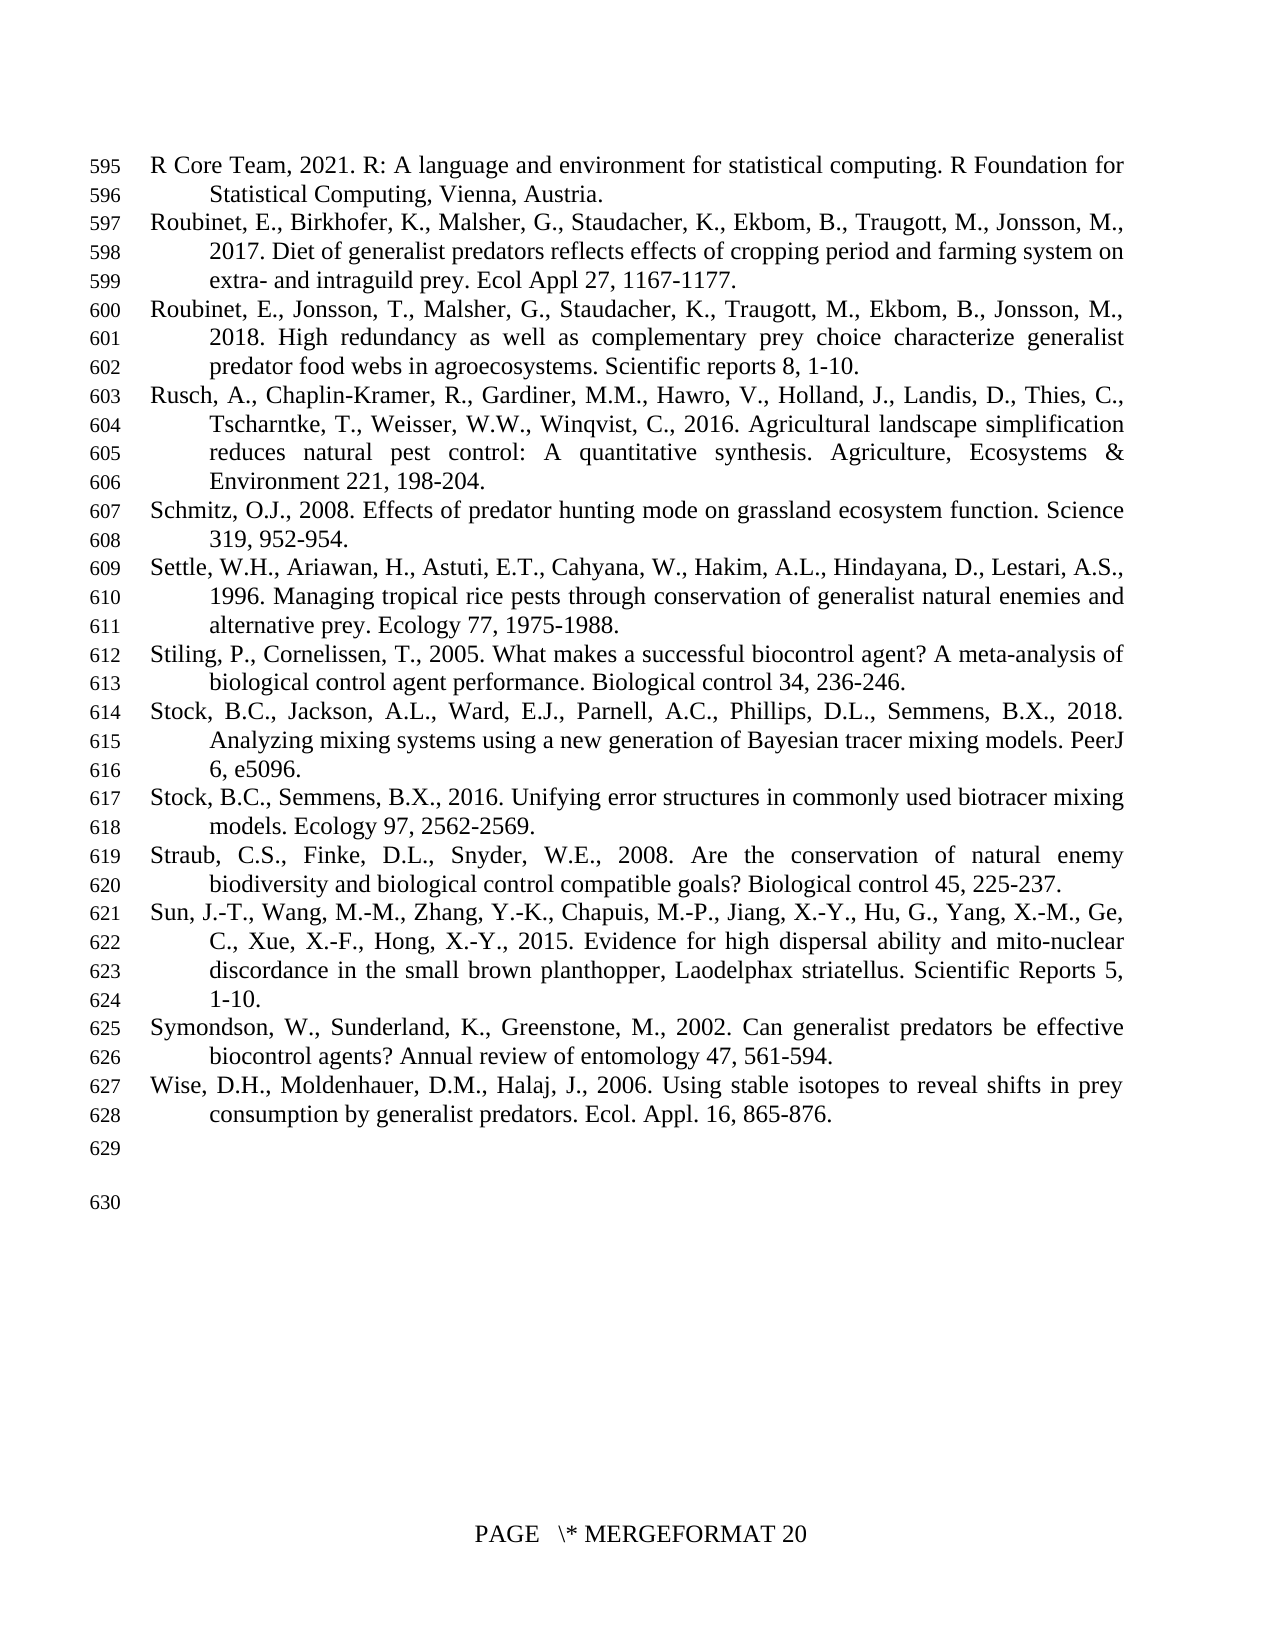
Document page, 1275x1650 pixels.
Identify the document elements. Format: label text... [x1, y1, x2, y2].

text Straub, C.S., Finke, D.L., Snyder, W.E., 2008. Are the conservation of natural enemy biodiversity and biological control compatible goals? Biological control 45, 225-237. [150, 840, 1125, 897]
text Stiling, P., Cornelissen, T., 2005. What makes a successful biocontrol agent? A meta-analysis of biological control agent performance. Biological control 34, 236-246. [150, 639, 1125, 696]
text Stock, B.C., Semmens, B.X., 2016. Unifying error structures in commonly used biotracer mixing models. Ecology 97, 2562-2569. [150, 782, 1125, 840]
text R Core Team, 2021. R: A language and environment for statistical computing. R Foundation for Statistical Computing, Vienna, Austria. [150, 150, 1125, 207]
text Wise, D.H., Moldenhauer, D.M., Halaj, J., 2006. Using stable isotopes to reveal shifts in prey consumption by generalist predators. Ecol. Appl. 16, 865-876. [150, 1070, 1125, 1127]
text Symondson, W., Sunderland, K., Greenstone, M., 2002. Can generalist predators be effective biocontrol agents? Annual review of entomology 47, 561-594. [150, 1012, 1125, 1070]
text Schmitz, O.J., 2008. Effects of predator hunting mode on grassland ecosystem function. Science 319, 952-954. [150, 495, 1125, 552]
text Rusch, A., Chaplin-Kramer, R., Gardiner, M.M., Hawro, V., Holland, J., Landis, D., Thies, C., Tscharntke, T., Weisser, W.W., Winqvist, C., 2016. Agricultural landscape simplification reduces natural pest control: A quantitative synthesis. Agriculture, Ecosystems & Environment 221, 198-204. [150, 380, 1125, 495]
text Roubinet, E., Birkhofer, K., Malsher, G., Staudacher, K., Ekbom, B., Traugott, M., Jonsson, M., 2017. Diet of generalist predators reflects effects of cropping period and farming system on extra- and intraguild prey. Ecol Appl 27, 1167-1177. [150, 207, 1125, 294]
text Settle, W.H., Ariawan, H., Astuti, E.T., Cahyana, W., Hakim, A.L., Hindayana, D., Lestari, A.S., 1996. Managing tropical rice pests through conservation of generalist natural enemies and alternative prey. Ecology 77, 1975-1988. [150, 552, 1125, 639]
text Sun, J.-T., Wang, M.-M., Zhang, Y.-K., Chapuis, M.-P., Jiang, X.-Y., Hu, G., Yang, X.-M., Ge, C., Xue, X.-F., Hong, X.-Y., 2015. Evidence for high dispersal ability and mito-nuclear discordance in the small brown planthopper, Laodelphax striatellus. Scientific Reports 5, 1-10. [150, 897, 1125, 1012]
text Stock, B.C., Jackson, A.L., Ward, E.J., Parnell, A.C., Phillips, D.L., Semmens, B.X., 2018. Analyzing mixing systems using a new generation of Bayesian tracer mixing models. PeerJ 6, e5096. [150, 696, 1125, 782]
text Roubinet, E., Jonsson, T., Malsher, G., Staudacher, K., Traugott, M., Ekbom, B., Jonsson, M., 2018. High redundancy as well as complementary prey choice characterize generalist predator food webs in agroecosystems. Scientific reports 8, 1-10. [150, 294, 1125, 380]
